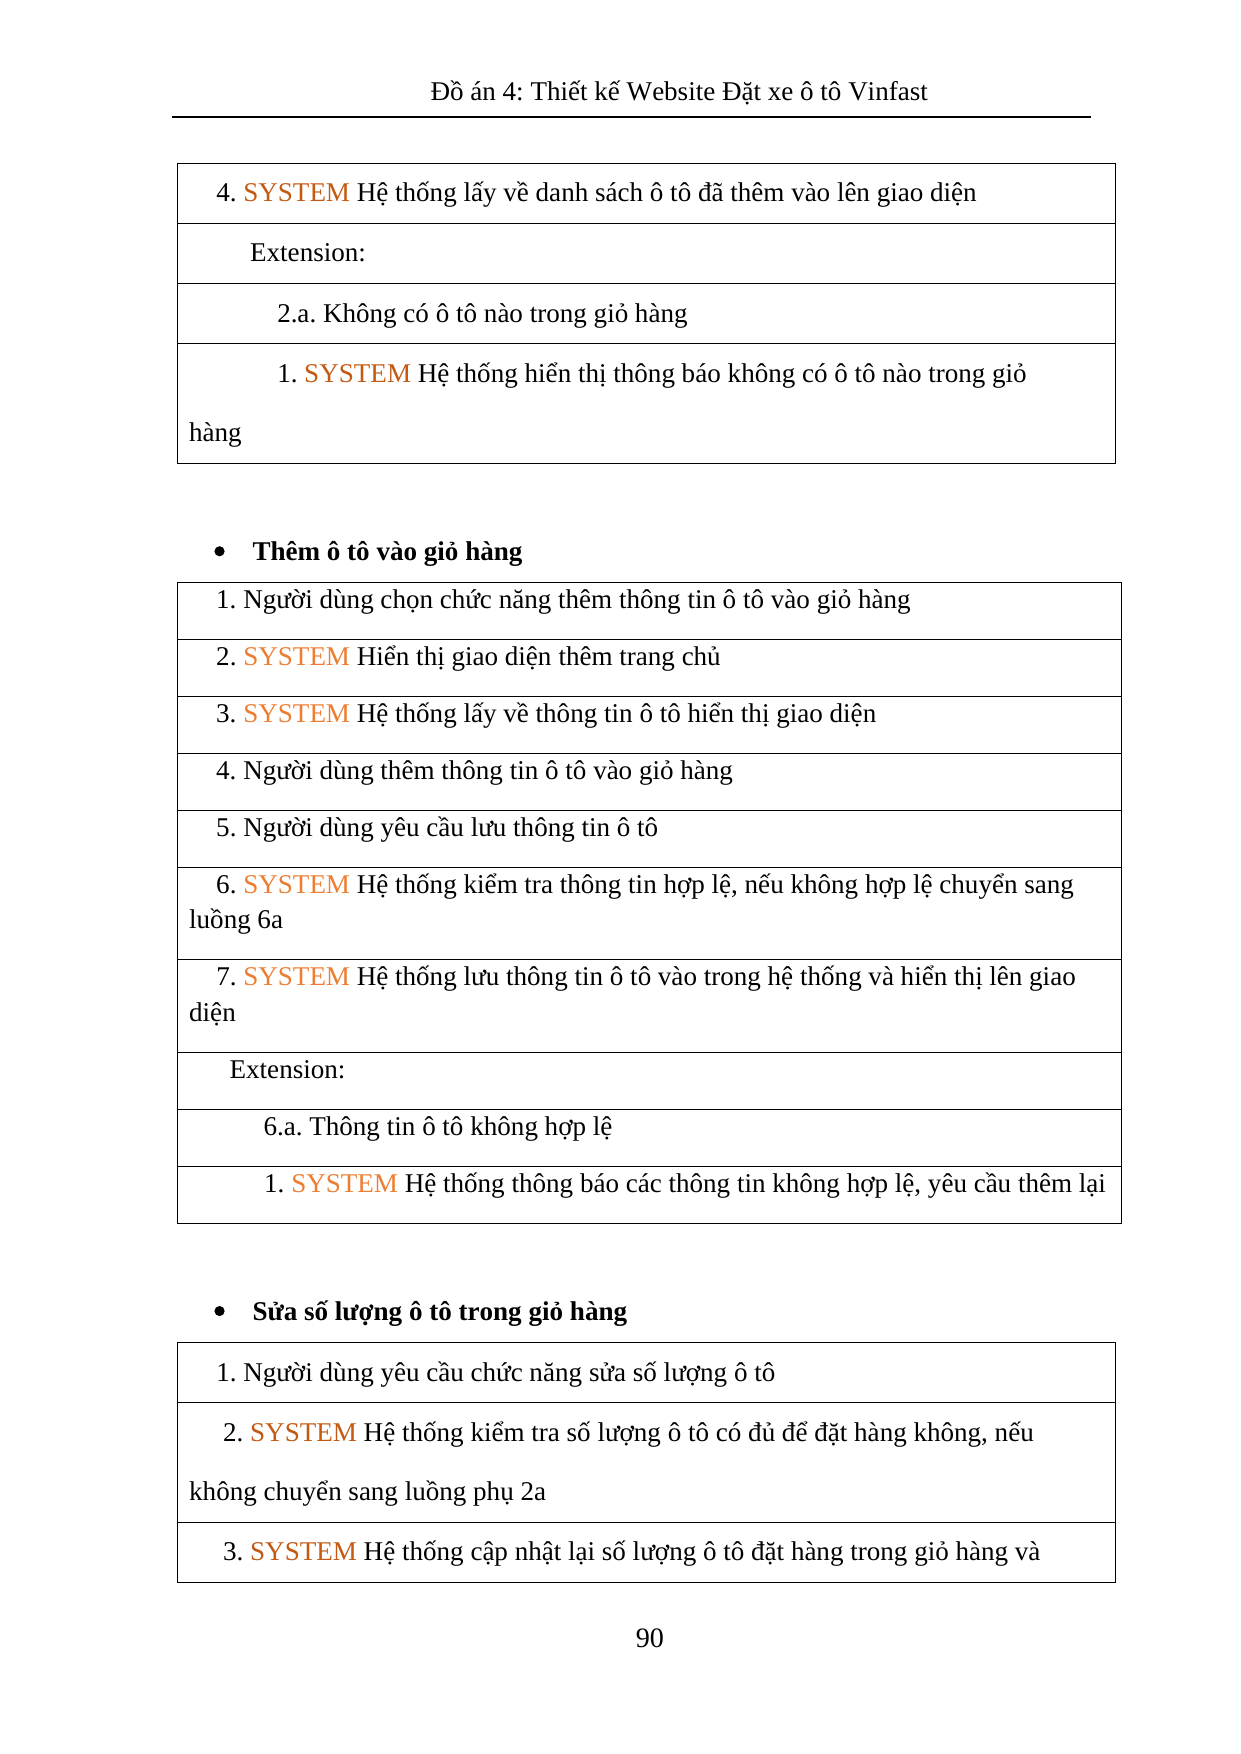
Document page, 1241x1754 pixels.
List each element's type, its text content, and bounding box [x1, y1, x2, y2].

list Sửa số lượng ô tô trong giỏ hàng [215, 1295, 1122, 1326]
table_cell 4. Người dùng thêm thông tin ô tô vào giỏ hàng [178, 754, 1121, 810]
table_cell Extension: [178, 1053, 1121, 1109]
table_cell Extension: [178, 224, 1115, 283]
table_cell 2.a. Không có ô tô nào trong giỏ hàng [178, 284, 1115, 343]
table_cell 4. SYSTEM Hệ thống lấy về danh sách ô tô đã thêm vào lên giao diện [178, 164, 1115, 223]
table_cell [178, 1523, 1115, 1582]
table_header 1. Người dùng yêu cầu chức năng sửa số lượng ô tô [178, 1343, 1115, 1402]
table_cell 2. SYSTEM Hiển thị giao diện thêm trang chủ [178, 640, 1121, 696]
list Thêm ô tô vào giỏ hàng [215, 535, 1122, 567]
table_cell 2. SYSTEM Hệ thống kiểm tra số lượng ô tô có đủ để đặt hàng không, nếu không chuyển sang luồng phụ 2a [178, 1403, 1115, 1522]
table_cell 7. SYSTEM Hệ thống lưu thông tin ô tô vào trong hệ thống và hiển thị lên giao diện [178, 960, 1121, 1052]
table_cell 1. SYSTEM Hệ thống hiển thị thông báo không có ô tô nào trong giỏ hàng [178, 344, 1115, 463]
table_cell 6.a. Thông tin ô tô không hợp lệ [178, 1110, 1121, 1166]
table_cell 1. SYSTEM Hệ thống thông báo các thông tin không hợp lệ, yêu cầu thêm lại [178, 1167, 1121, 1222]
table_cell 5. Người dùng yêu cầu lưu thông tin ô tô [178, 811, 1121, 867]
table_cell 6. SYSTEM Hệ thống kiểm tra thông tin hợp lệ, nếu không hợp lệ chuyển sang luồng 6a [178, 868, 1121, 959]
table_header 1. Người dùng chọn chức năng thêm thông tin ô tô vào giỏ hàng [178, 583, 1121, 639]
table_cell 3. SYSTEM Hệ thống lấy về thông tin ô tô hiển thị giao diện [178, 697, 1121, 753]
